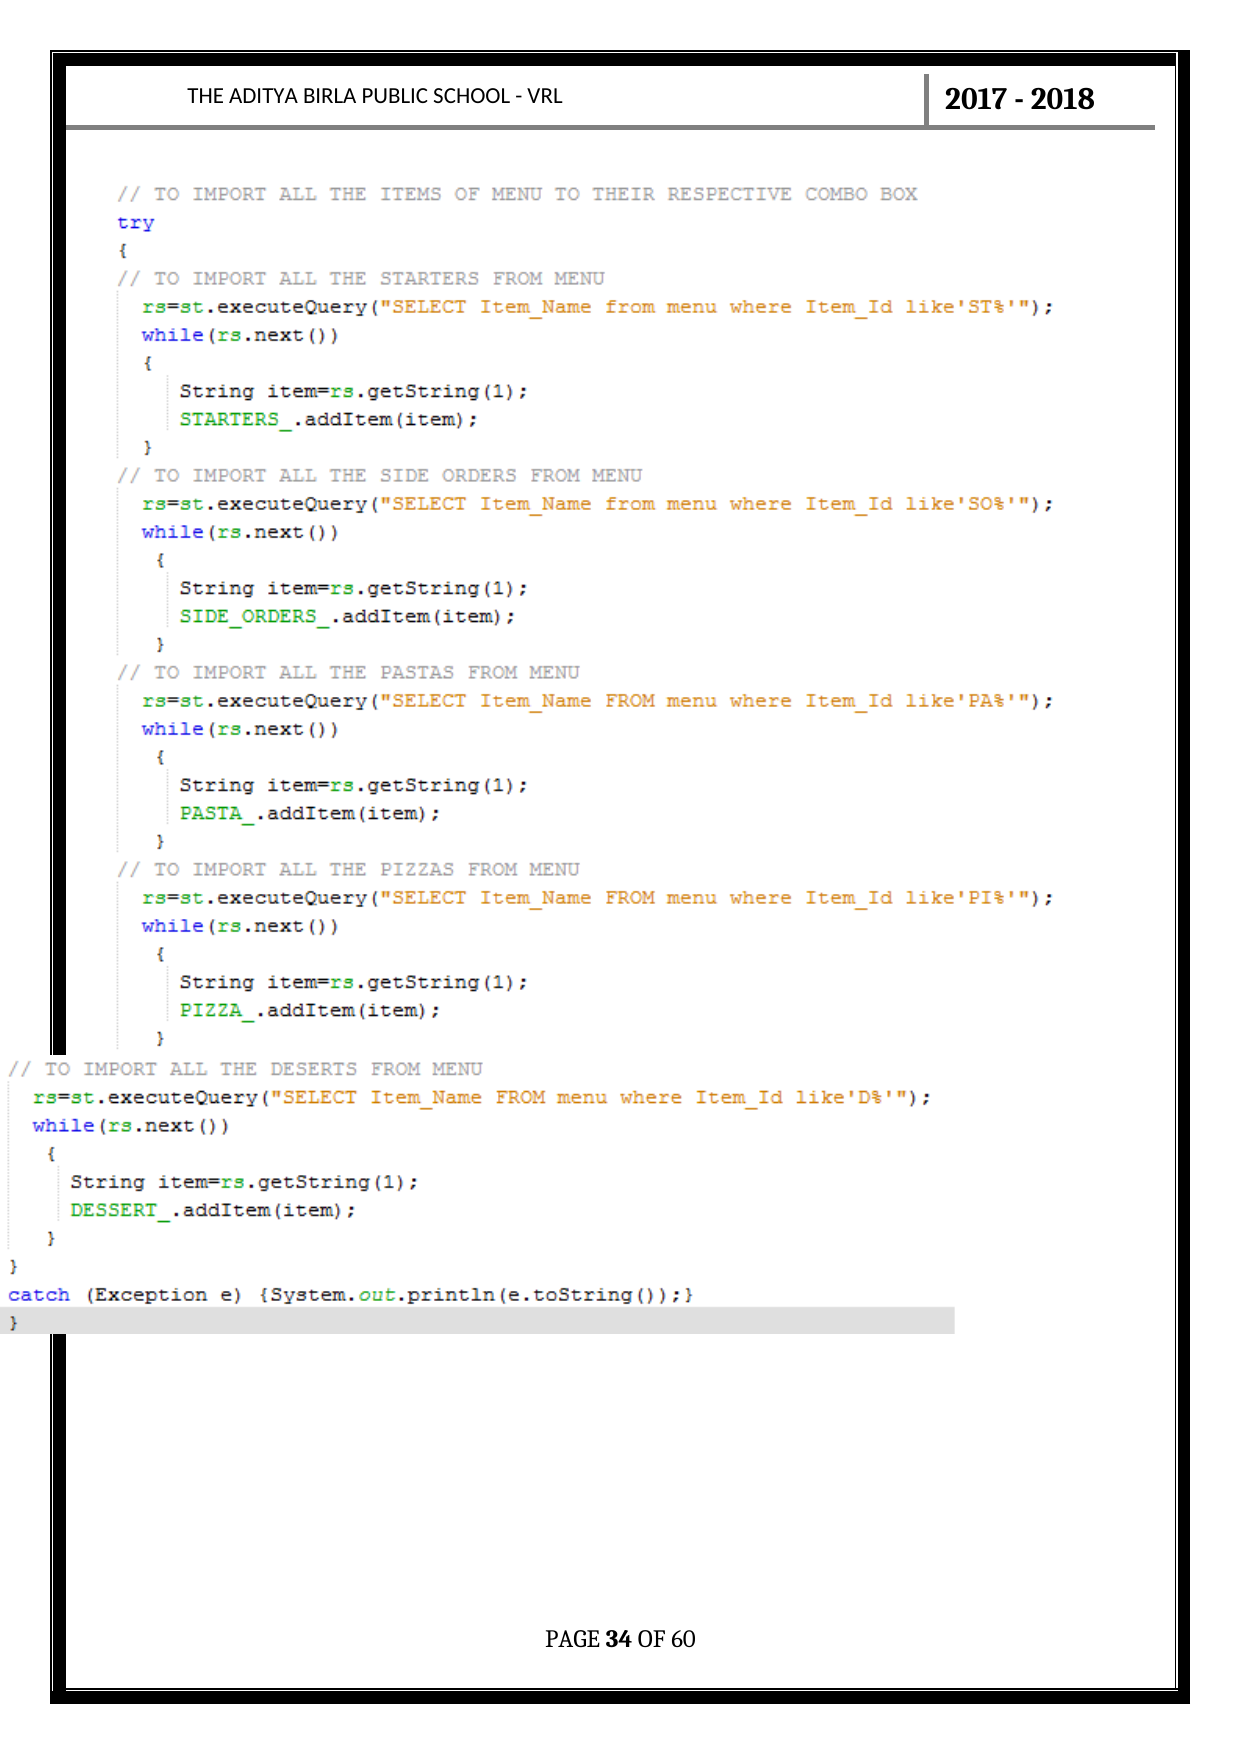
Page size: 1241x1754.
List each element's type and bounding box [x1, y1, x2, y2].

picture [106, 177, 1064, 1053]
picture [0, 1055, 955, 1334]
